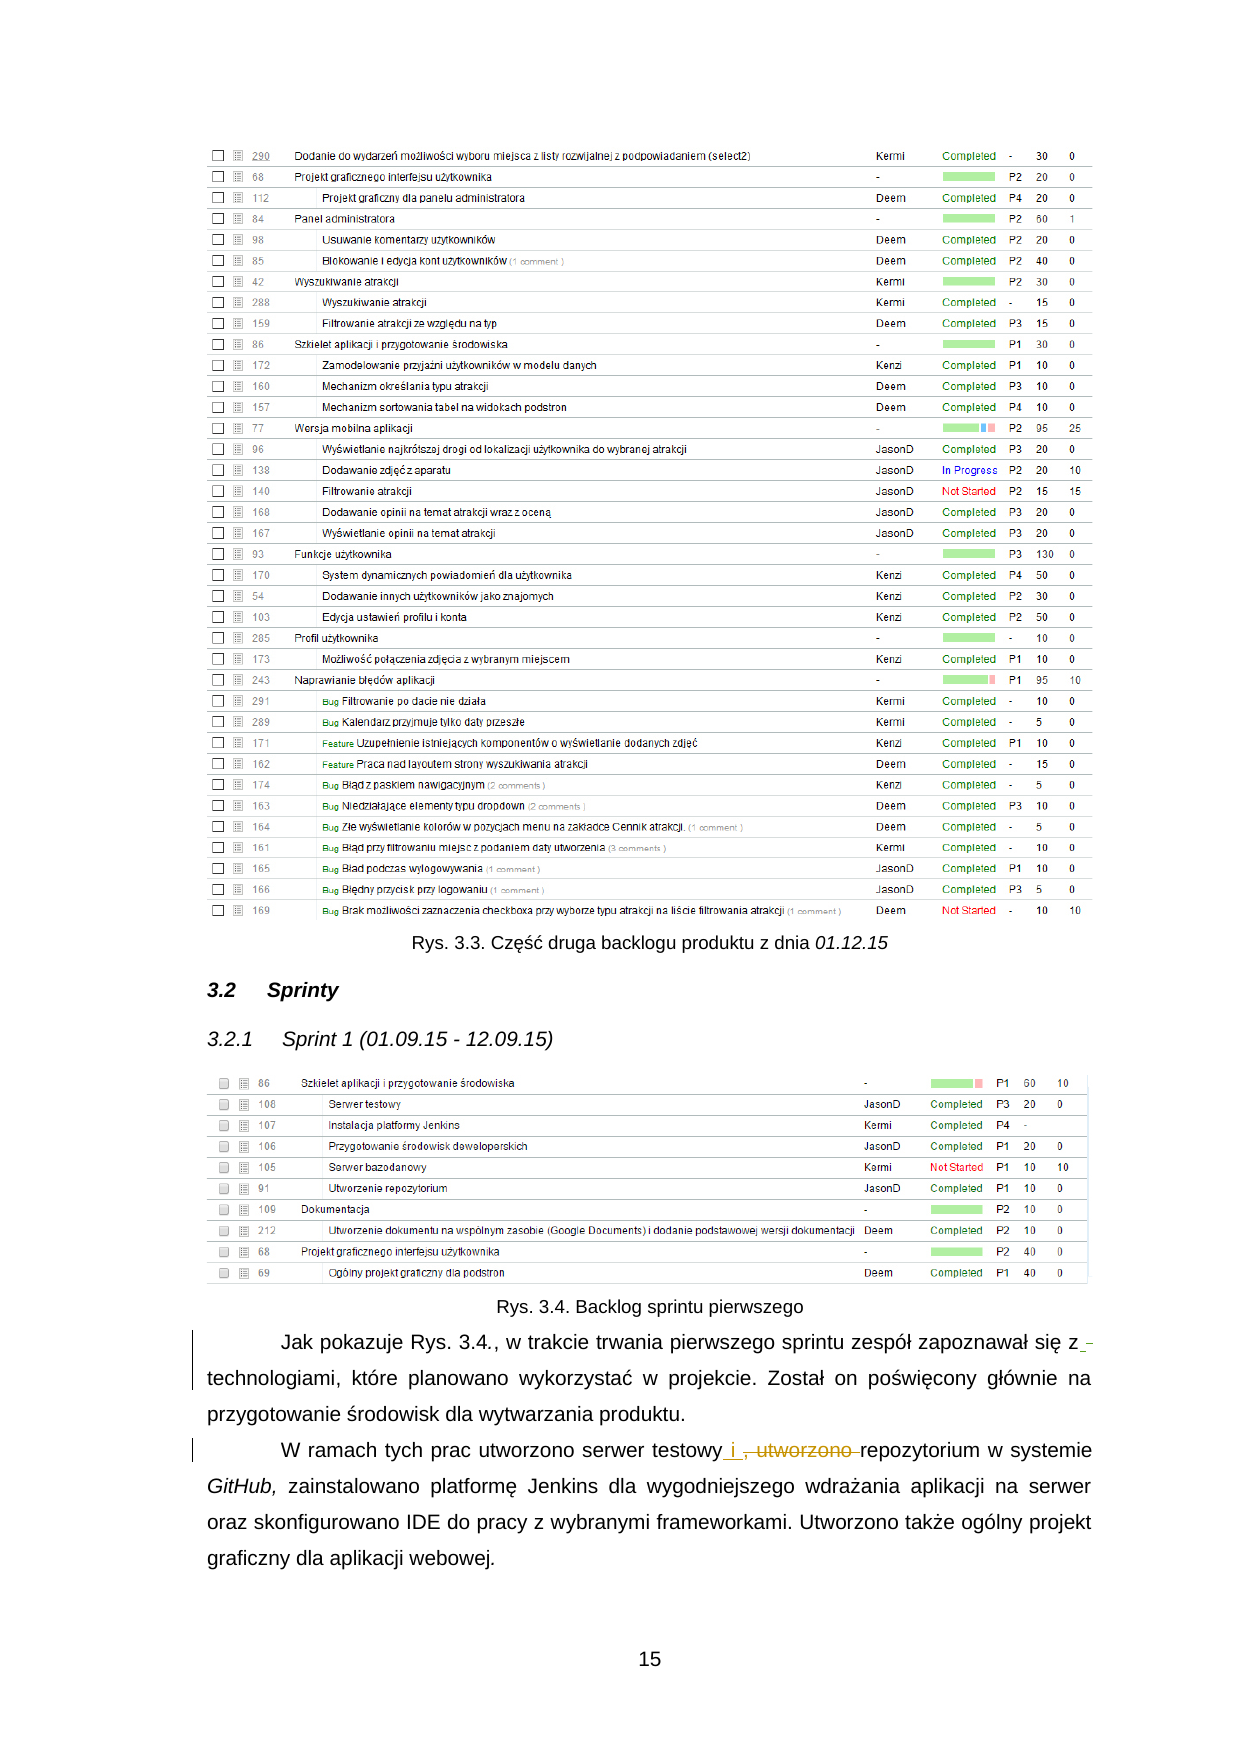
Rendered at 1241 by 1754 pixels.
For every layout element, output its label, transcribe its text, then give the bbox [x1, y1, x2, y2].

picture [206, 1075, 1093, 1284]
text W ramach tych prac utworzono serwer testowyrepozytorium w systemie GitHub, zainstalowano platformę Jenkins dla wygodniejszego wdrażania aplikacji na serwer oraz skonfigurowano IDE do pracy z wybranymi frameworkami. Utworzono także ogólny projekt graficzny dla aplikacji webowej. [207, 1438, 1092, 1570]
subtitle Sprint 1 (01.09.15 - 12.09.15) [207, 1027, 1092, 1051]
subtitle Sprinty [207, 978, 1092, 1002]
text Rys. .. Część druga backlogu produktu z dnia 01.12.15 [207, 932, 1092, 953]
text Jak pokazuje ., w trakcie trwania pierwszego sprintu zespół zapoznawał się ztechnologiami, które planowano wykorzystać w projekcie. Został on poświęcony głównie na przygotowanie środowisk dla wytwarzania produktu. [207, 1330, 1092, 1426]
text Rys. .. Backlog sprintu pierwszego [207, 1296, 1092, 1317]
picture [206, 147, 1093, 920]
